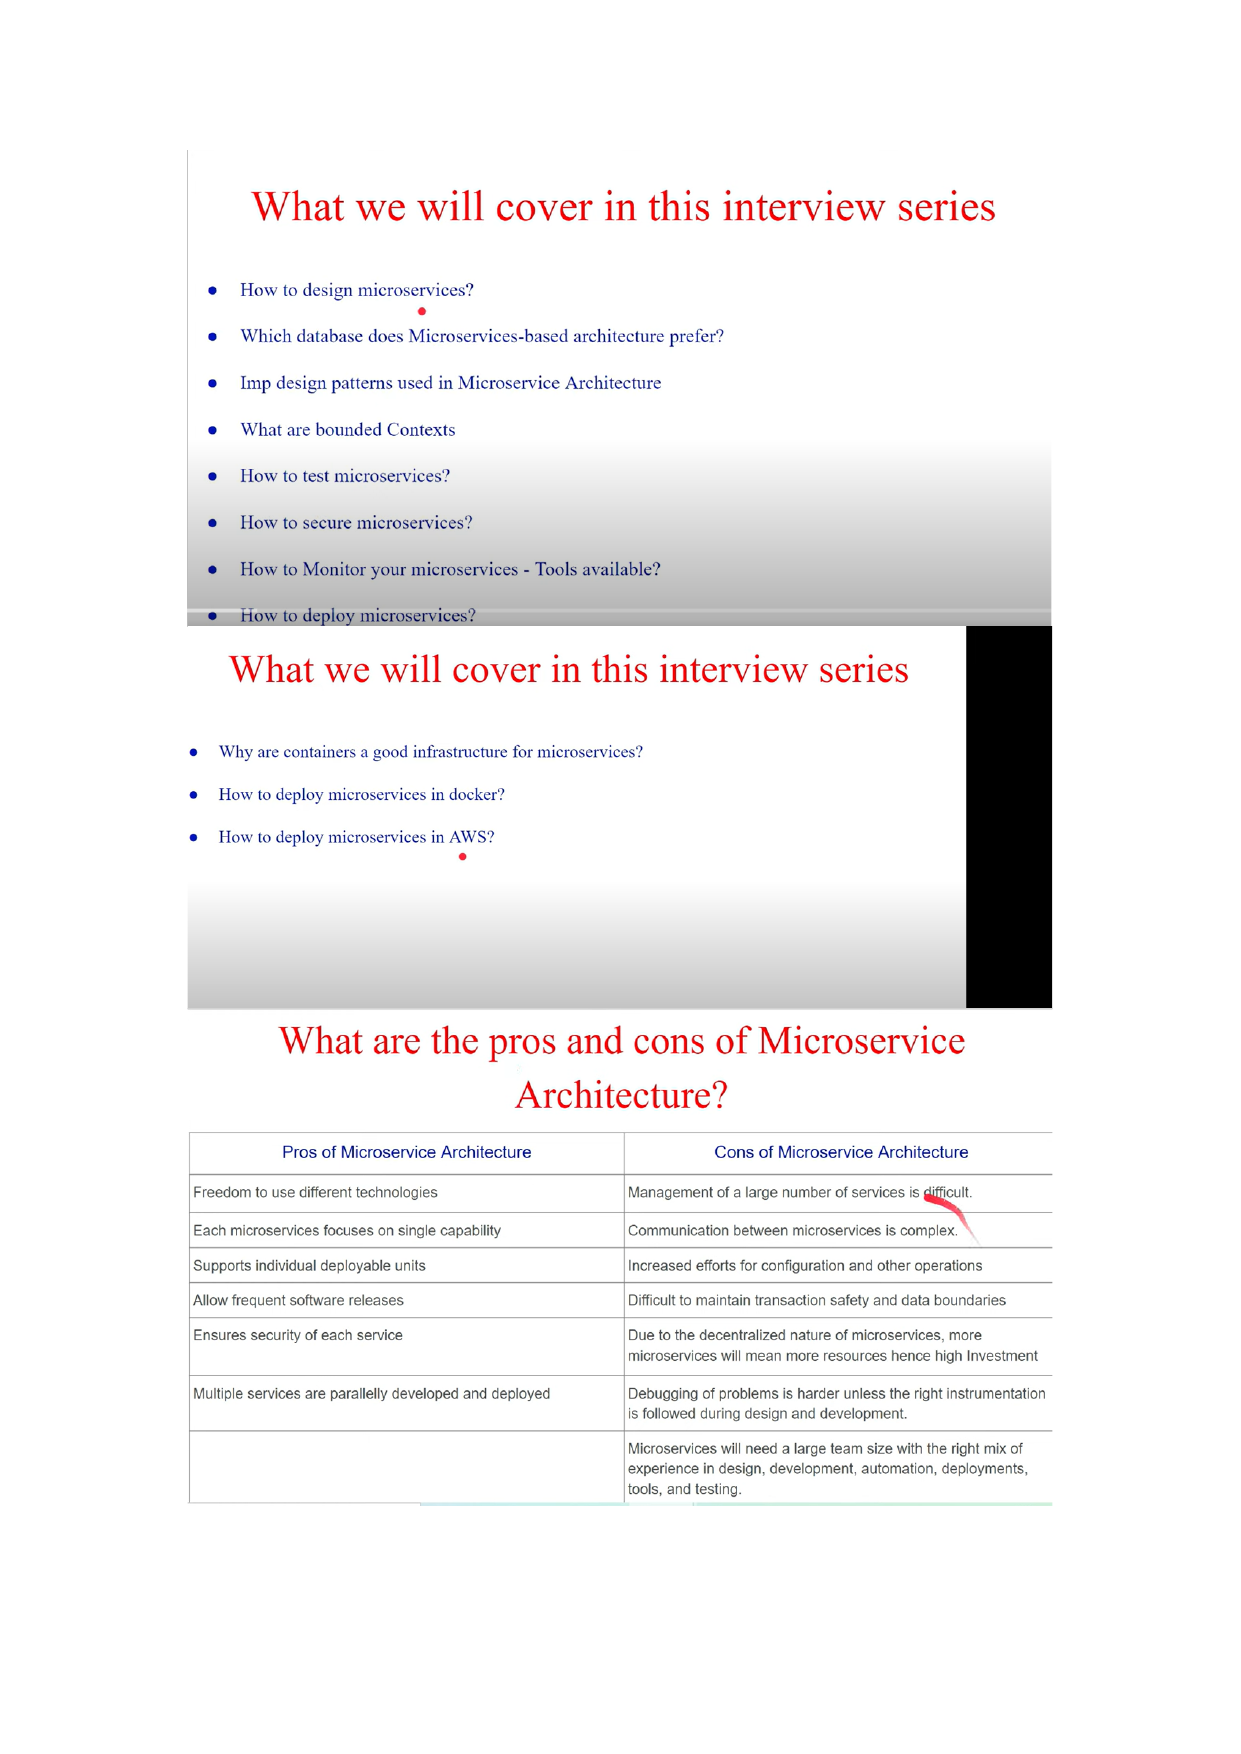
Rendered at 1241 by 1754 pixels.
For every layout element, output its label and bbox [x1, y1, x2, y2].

picture [187, 150, 1053, 1506]
